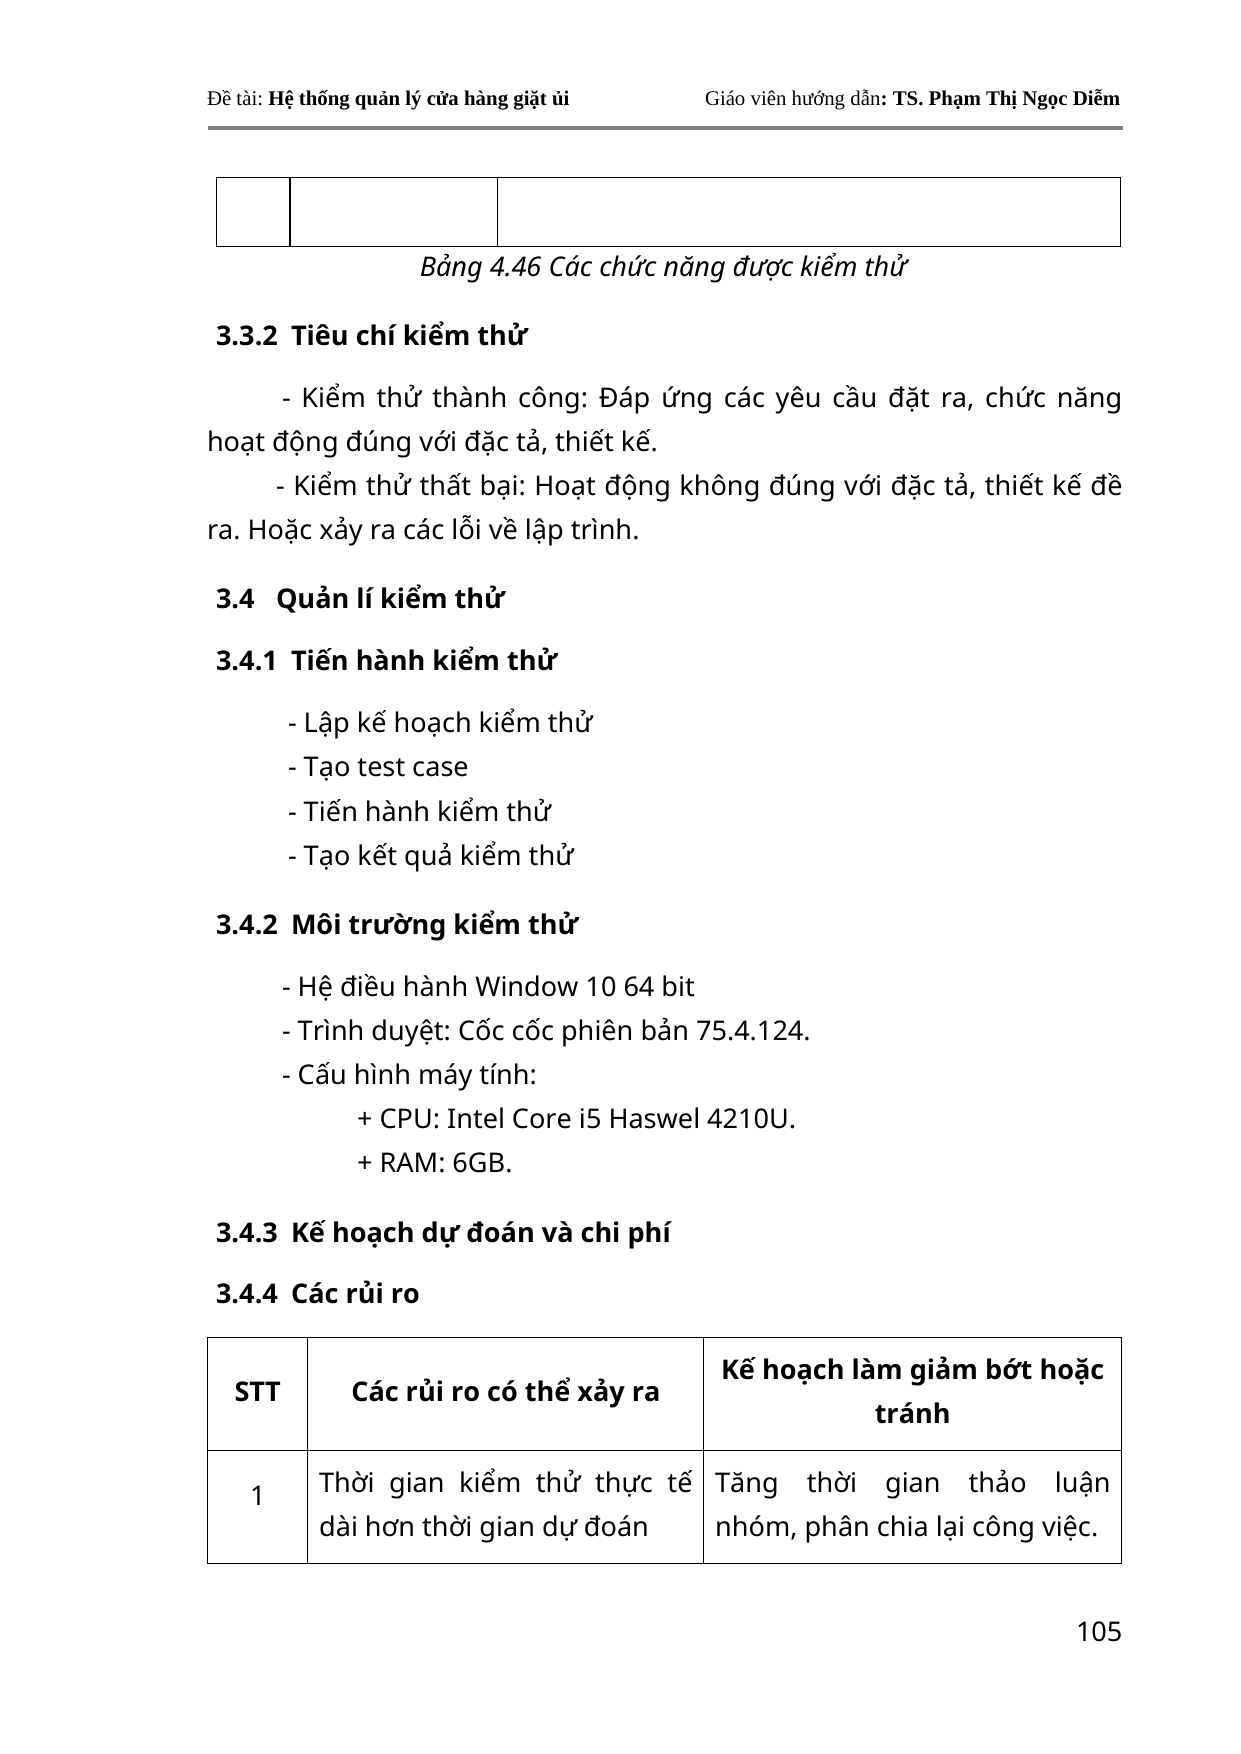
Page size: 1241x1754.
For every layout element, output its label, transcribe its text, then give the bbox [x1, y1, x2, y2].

table_cell [498, 178, 1120, 246]
text 4 [207, 247, 1122, 284]
table_header [704, 1338, 1121, 1450]
table_header [308, 1338, 703, 1450]
table_cell [208, 1451, 307, 1563]
table_cell [217, 178, 289, 246]
subtitle Quản lí kiểm thử [216, 580, 1122, 617]
table_cell [704, 1451, 1121, 1563]
table_cell [291, 178, 497, 246]
table_cell [308, 1451, 703, 1563]
table_header [208, 1338, 307, 1450]
